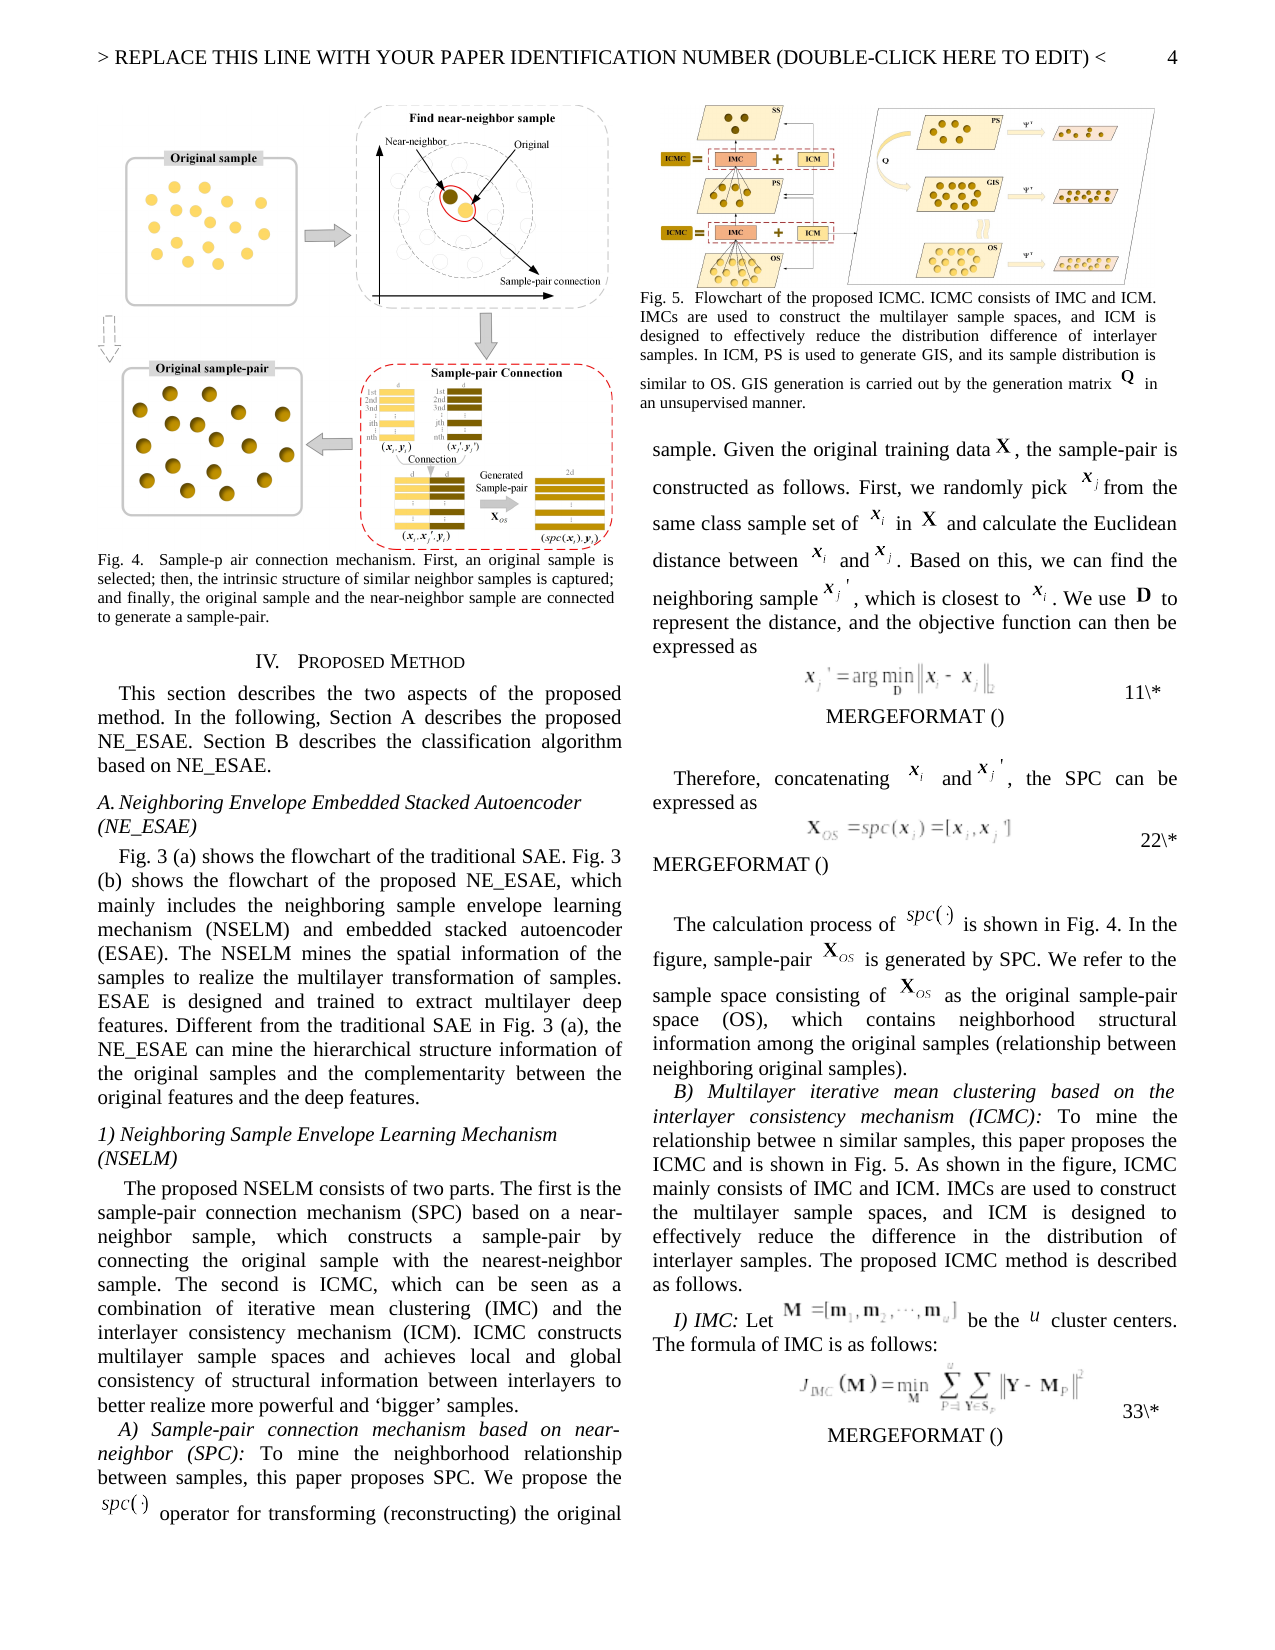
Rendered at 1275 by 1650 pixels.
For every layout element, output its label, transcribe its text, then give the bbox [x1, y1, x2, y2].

subtitle 1) Neighboring Sample Envelope Learning Mechanism (NSELM) [97, 1122, 622, 1170]
text I) IMC: Let be the cluster centers. The formula of IMC is as follows: [652, 1296, 1177, 1356]
text This section describes the two aspects of the proposed method. In the following, Section A describes the proposed NE_ESAE. Section B describes the classification algorithm based on NE_ESAE. [97, 681, 622, 777]
subtitle Neighboring Envelope Embedded Stacked Autoencoder (NE_ESAE) [97, 790, 622, 838]
text B) Multilayer iterative mean clustering based on the interlayer consistency mechanism (ICMC): To mine the relationship betwee n similar samples, this paper proposes the ICMC and is shown in Fig. 5. As shown in the figure, ICMC mainly consists of IMC and ICM. IMCs are used to construct the multilayer sample spaces, and ICM is designed to effectively reduce the difference in the distribution of interlayer samples. The proposed ICMC method is described as follows. [652, 1079, 1177, 1296]
text The calculation process of is shown in Fig. 4. In the figure, sample-pair is generated by SPC. We refer to the sample space consisting of as the original sample-pair space (OS), which contains neighborhood structural information among the original samples (relationship between neighboring original samples). [652, 900, 1177, 1079]
text The proposed NSELM consists of two parts. The first is the sample-pair connection mechanism (SPC) based on a near-neighbor sample, which constructs a sample-pair by connecting the original sample with the nearest-neighbor sample. The second is ICMC, which can be seen as a combination of iterative mean clustering (IMC) and the interlayer consistency mechanism (ICM). ICMC constructs multilayer sample spaces and achieves local and global consistency of structural information between interlayers to better realize more powerful and ‘bigger’ samples. [97, 1176, 622, 1417]
picture [660, 105, 1155, 288]
text A) Sample-pair connection mechanism based on near-neighbor (SPC): To mine the neighborhood relationship between samples, this paper proposes SPC. We propose the operator for transforming (reconstructing) the original sample. Given the original training data, the sample-pair is constructed as follows. First, we randomly pick from the same class sample set of in and calculate the Euclidean distance between and. Based on this, we can find the neighboring sample, which is closest to . We use to represent the distance, and the objective function can then be expressed as [97, 1417, 622, 1524]
text Fig. 3 (a) shows the flowchart of the traditional SAE. Fig. 3 (b) shows the flowchart of the proposed NE_ESAE, which mainly includes the neighboring sample envelope learning mechanism (NSELM) and embedded stacked autoencoder (ESAE). The NSELM mines the spatial information of the samples to realize the multilayer transformation of samples. ESAE is designed and trained to extract multilayer deep features. Different from the traditional SAE in Fig. 3 (a), the NE_ESAE can mine the hierarchical structure information of the original samples and the complementarity between the original features and the deep features. [97, 844, 622, 1109]
picture [97, 105, 613, 550]
text Therefore, concatenating and, the SPC can be expressed as [652, 752, 1177, 814]
